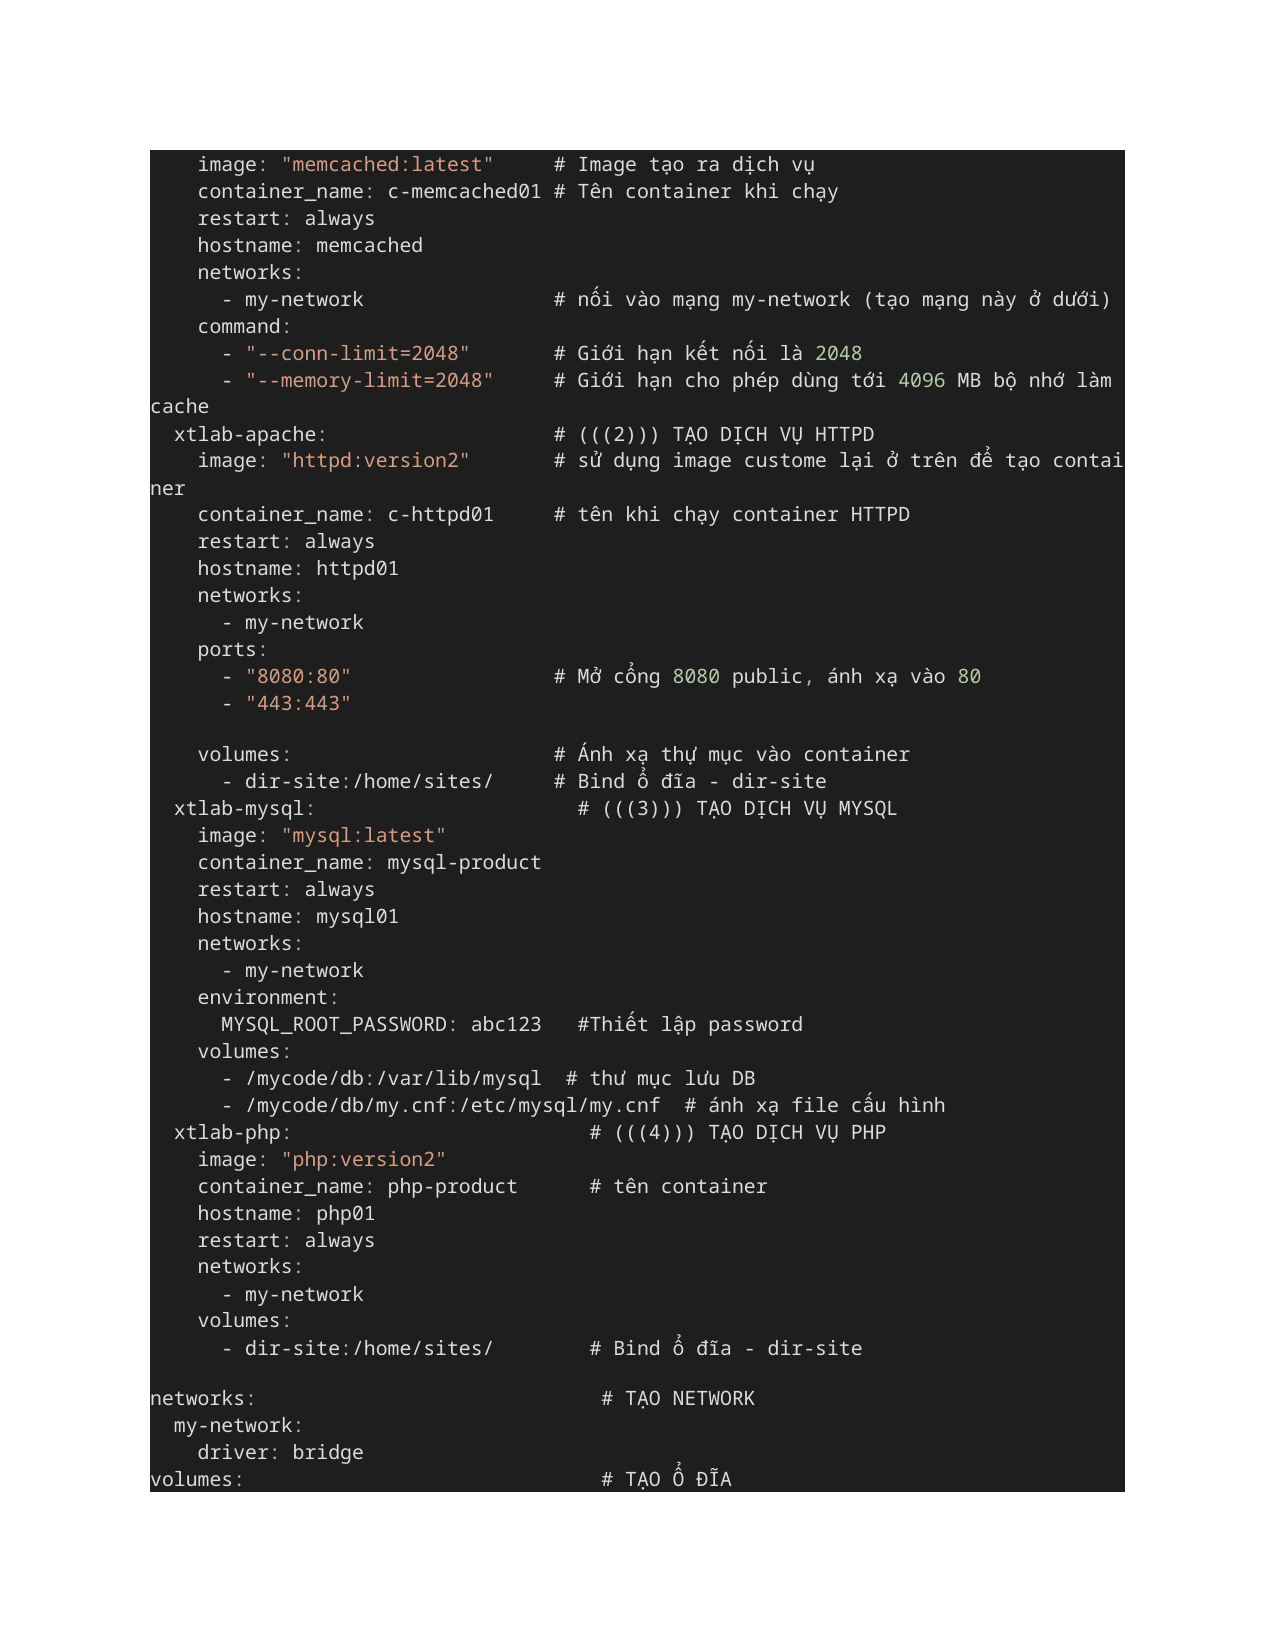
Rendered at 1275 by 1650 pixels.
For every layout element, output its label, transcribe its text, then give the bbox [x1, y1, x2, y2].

text - my-network # nối vào mạng my-network (tạo mạng này ở dưới) [150, 285, 1125, 312]
text networks: [150, 1253, 1125, 1280]
text networks: [150, 929, 1125, 956]
text my-network: [150, 1411, 1125, 1438]
text xtlab-php: # (((4))) TẠO DỊCH VỤ PHP [150, 1118, 1125, 1145]
text networks: [150, 582, 1125, 609]
text xtlab-apache: # (((2))) TẠO DỊCH VỤ HTTPD [150, 420, 1125, 447]
text hostname: php01 [150, 1199, 1125, 1226]
text volumes: # Ánh xạ thự mục vào container [150, 740, 1125, 767]
text driver: bridge [150, 1438, 1125, 1465]
text image: "php:version2" [150, 1145, 1125, 1172]
text networks: # TẠO NETWORK [150, 1384, 1125, 1411]
text - "--memory-limit=2048" # Giới hạn cho phép dùng tới 4096 MB bộ nhớ làm cache [150, 366, 1125, 420]
text restart: always [150, 204, 1125, 231]
text command: [150, 312, 1125, 339]
text container_name: mysql-product [150, 848, 1125, 875]
text hostname: httpd01 [150, 555, 1125, 582]
text - my-network [150, 1280, 1125, 1307]
text - /mycode/db:/var/lib/mysql # thư mục lưu DB [150, 1064, 1125, 1091]
text - my-network [150, 609, 1125, 636]
text ports: [150, 636, 1125, 663]
text container_name: c-memcached01 # Tên container khi chạy [150, 177, 1125, 204]
text volumes: # TẠO Ổ ĐĨA [150, 1465, 1125, 1492]
text volumes: [150, 1307, 1125, 1334]
text - "443:443" [150, 689, 1125, 717]
text MYSQL_ROOT_PASSWORD: abc123 #Thiết lập password [150, 1010, 1125, 1037]
text - dir-site:/home/sites/ # Bind ổ đĩa - dir-site [150, 767, 1125, 794]
text hostname: mysql01 [150, 902, 1125, 929]
text xtlab-mysql: # (((3))) TẠO DỊCH VỤ MYSQL [150, 794, 1125, 821]
text - dir-site:/home/sites/ # Bind ổ đĩa - dir-site [150, 1334, 1125, 1361]
text - "8080:80" # Mở cổng 8080 public, ánh xạ vào 80 [150, 663, 1125, 689]
text - "--conn-limit=2048" # Giới hạn kết nối là 2048 [150, 339, 1125, 366]
text image: "httpd:version2" # sử dụng image custome lại ở trên để tạo container [150, 447, 1125, 501]
text restart: always [150, 875, 1125, 902]
text networks: [150, 258, 1125, 285]
text volumes: [150, 1037, 1125, 1064]
text - my-network [150, 956, 1125, 983]
text environment: [150, 983, 1125, 1010]
text restart: always [150, 1226, 1125, 1253]
text hostname: memcached [150, 231, 1125, 258]
text - /mycode/db/my.cnf:/etc/mysql/my.cnf # ánh xạ file cấu hình [150, 1091, 1125, 1118]
text restart: always [150, 528, 1125, 555]
text container_name: c-httpd01 # tên khi chạy container HTTPD [150, 501, 1125, 528]
text image: "mysql:latest" [150, 821, 1125, 848]
text image: "memcached:latest" # Image tạo ra dịch vụ [150, 150, 1125, 177]
text container_name: php-product # tên container [150, 1172, 1125, 1199]
